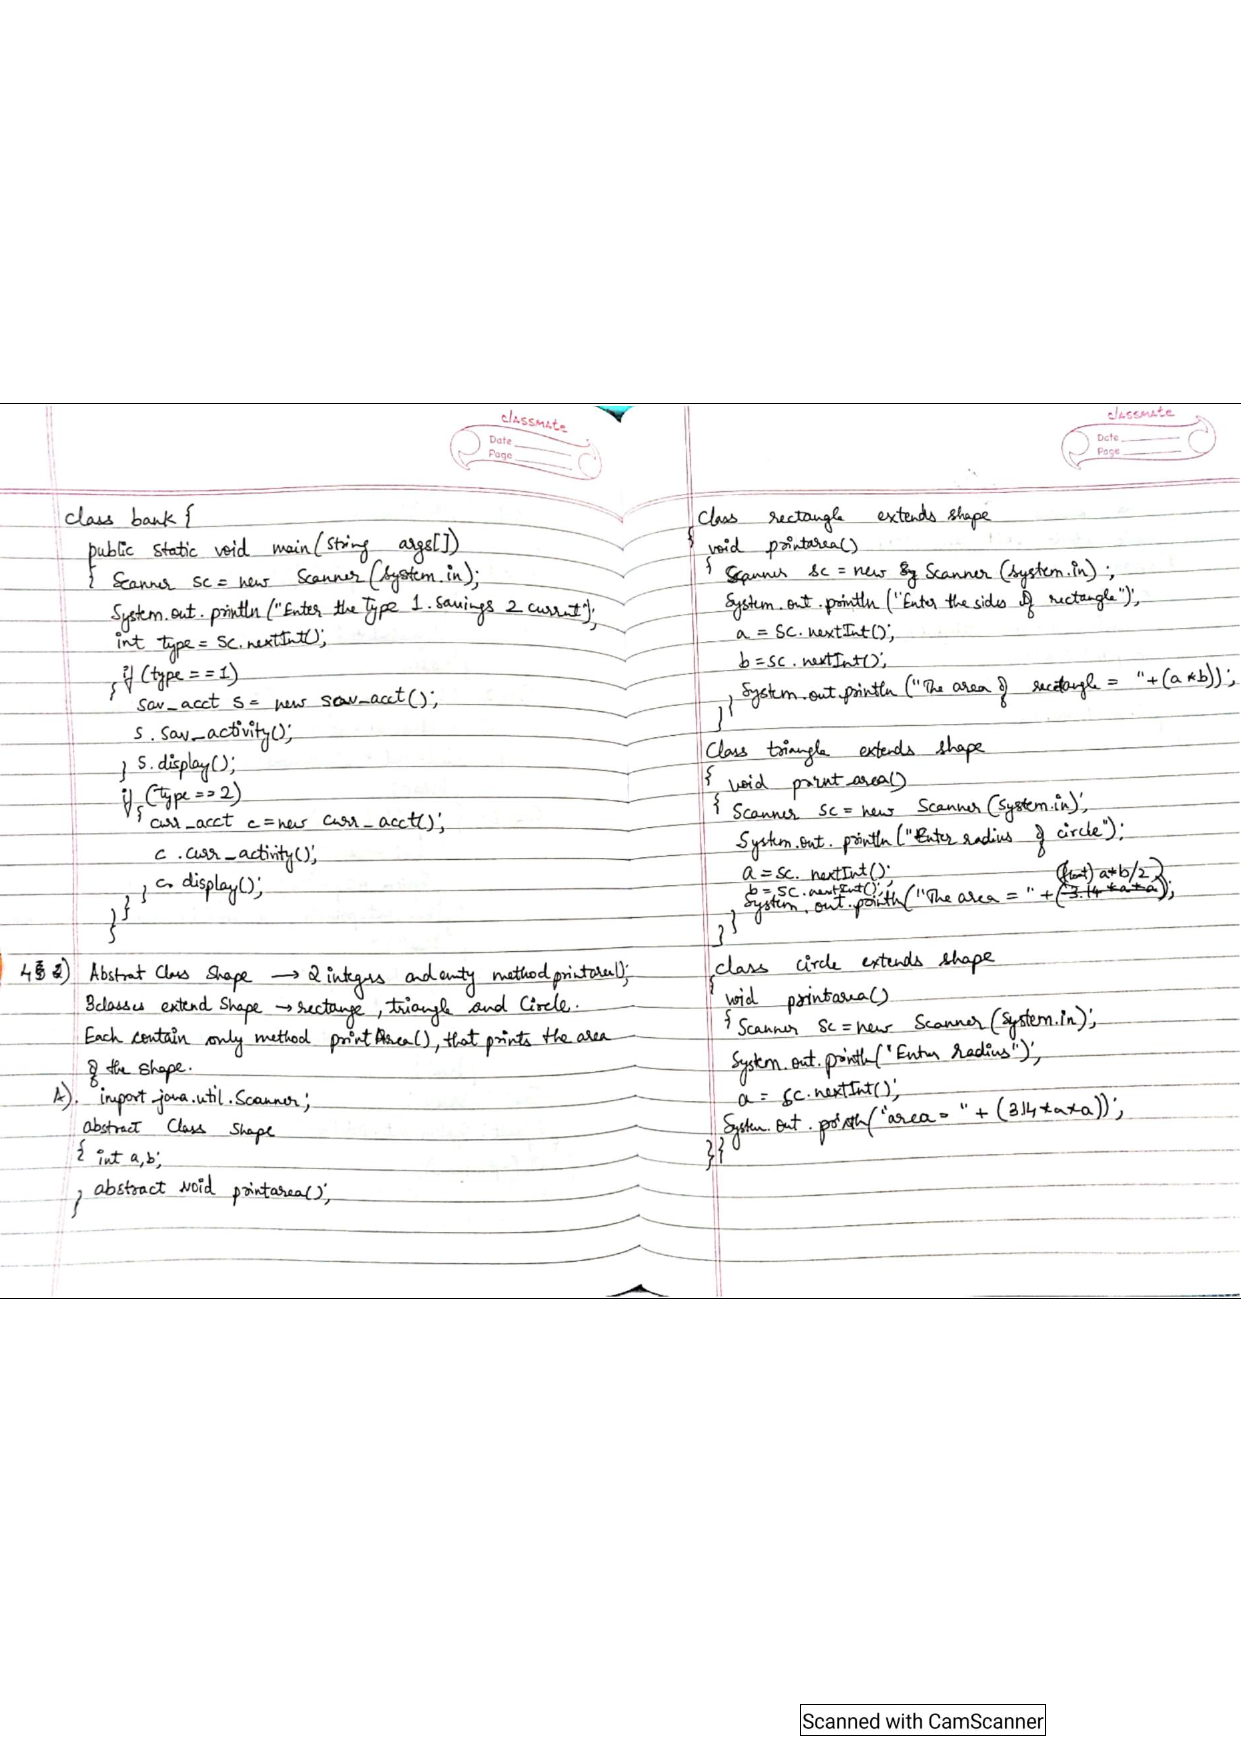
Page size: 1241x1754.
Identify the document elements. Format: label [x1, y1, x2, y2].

picture [801, 1705, 1045, 1735]
picture [0, 404, 1241, 1298]
